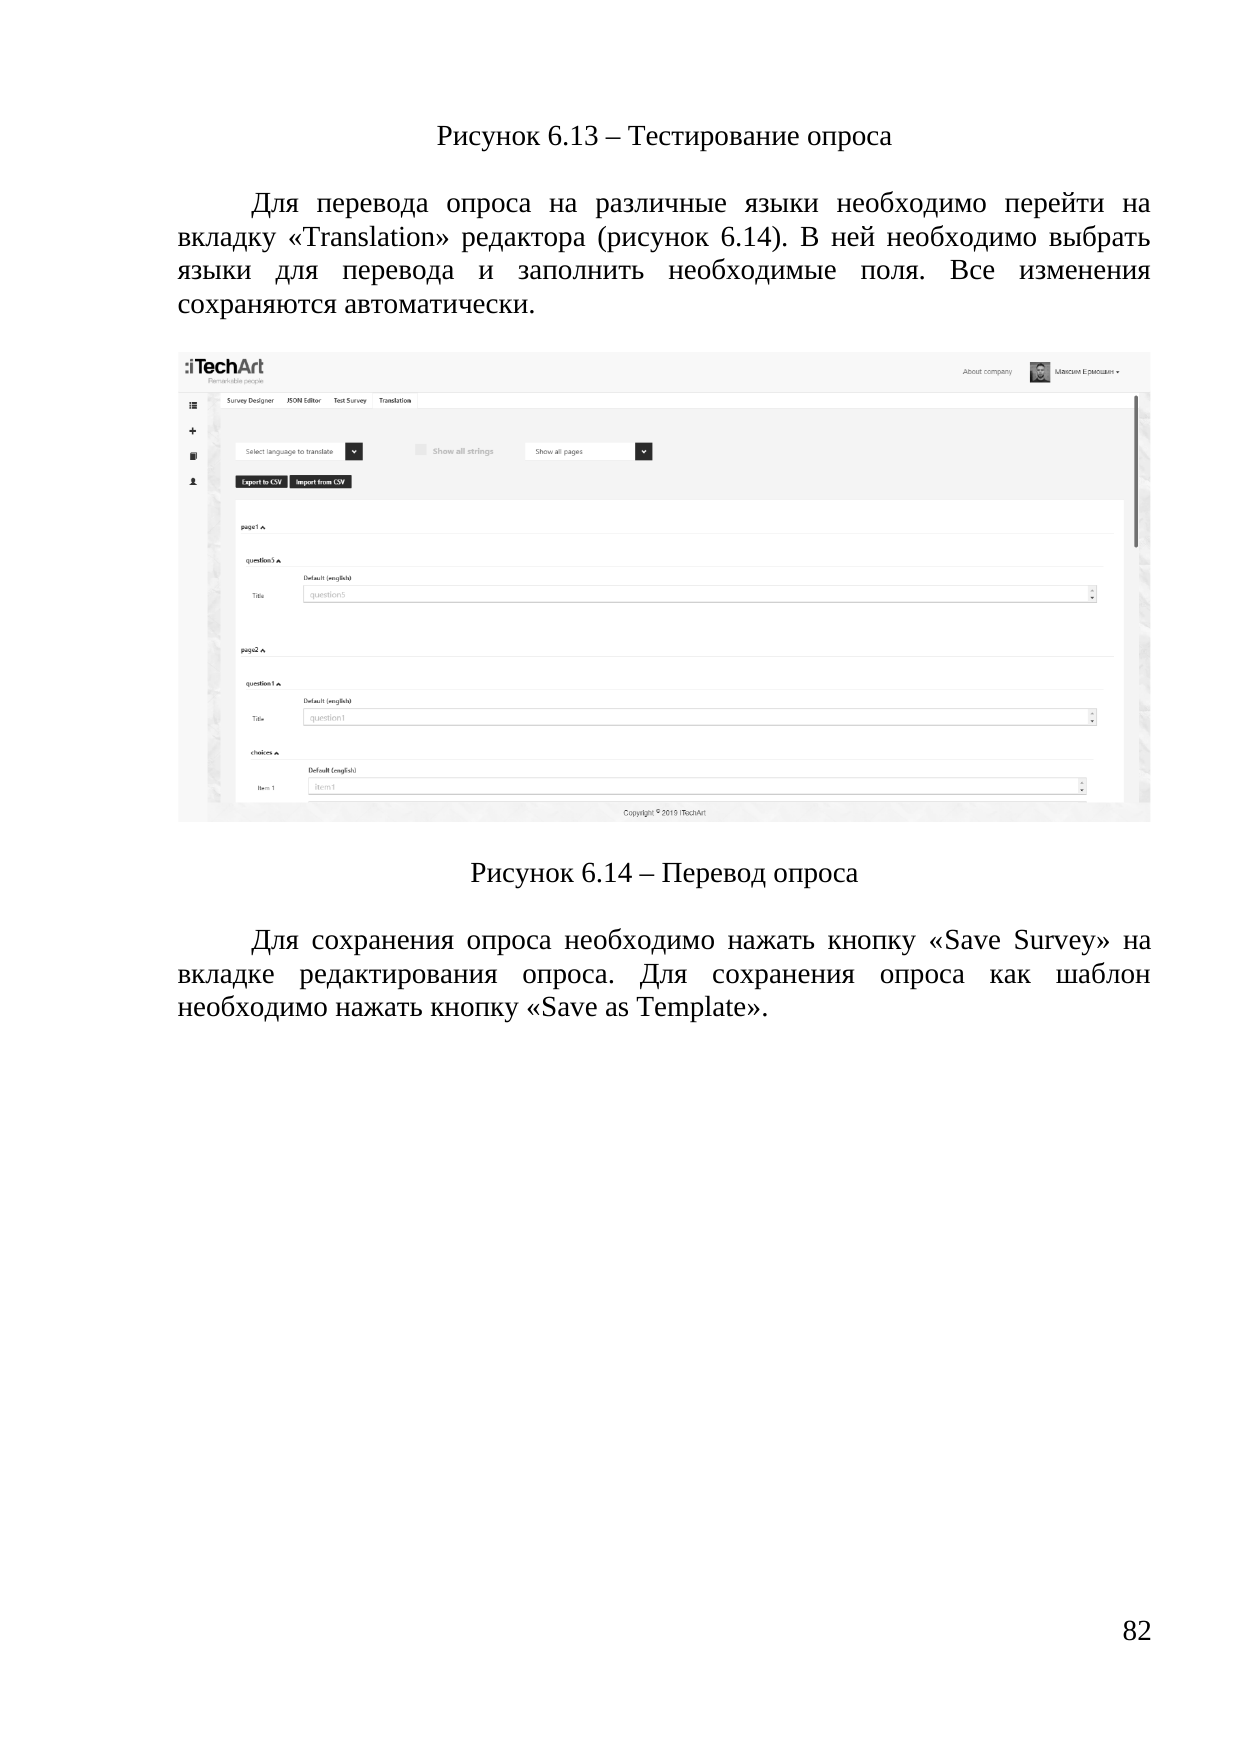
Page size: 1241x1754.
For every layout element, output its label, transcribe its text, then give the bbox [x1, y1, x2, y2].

text Рисунок 6.14 – Перевод опроса [177, 855, 1152, 889]
text Для перевода опроса на различные языки необходимо перейти на вкладку «Translation» редактора (рисунок 6.14). В ней необходимо выбрать языки для перевода и заполнить необходимые поля. Все изменения сохраняются автоматически. [177, 185, 1152, 319]
text Для сохранения опроса необходимо нажать кнопку «Save Survey» на вкладке редактирования опроса. Для сохранения опроса как шаблон необходимо нажать кнопку «Save as Template». [177, 922, 1152, 1023]
text Рисунок 6.13 – Тестирование опроса [177, 118, 1152, 152]
